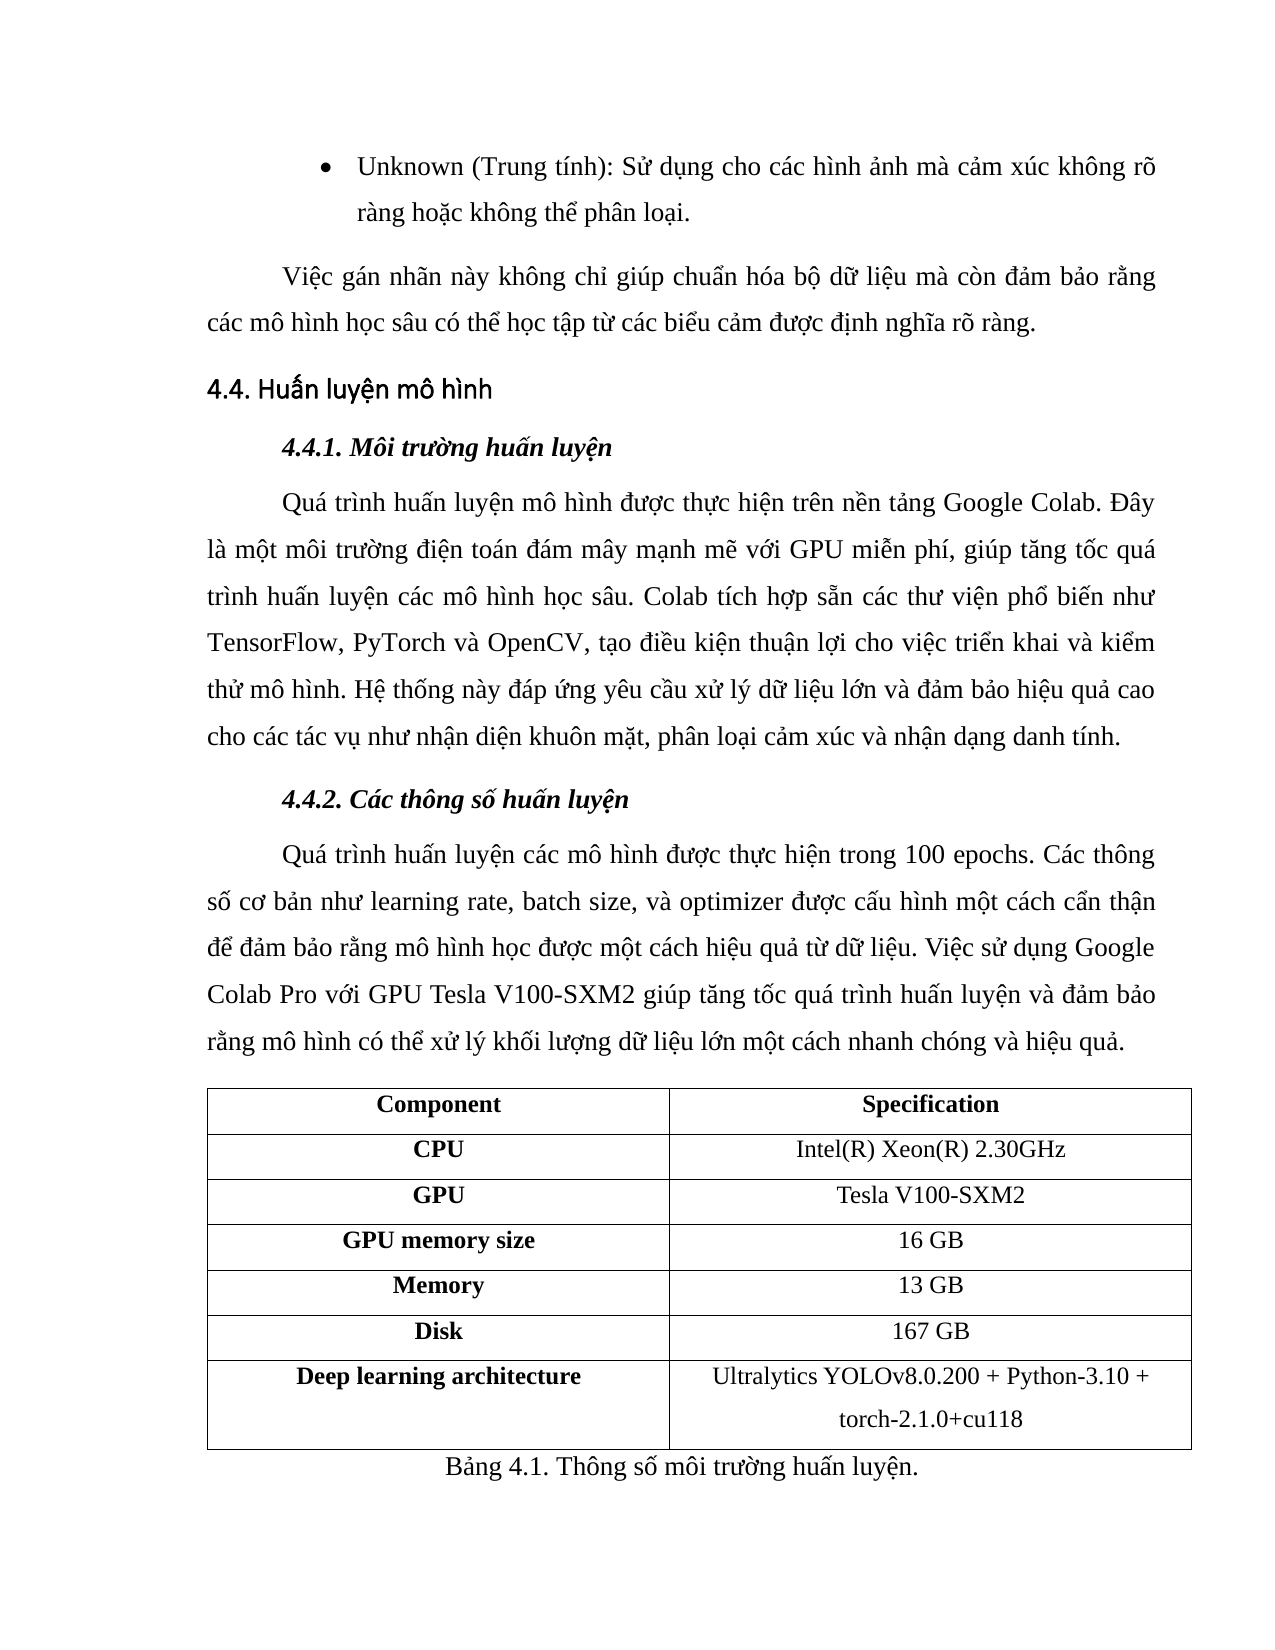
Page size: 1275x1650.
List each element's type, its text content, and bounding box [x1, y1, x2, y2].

subtitle 4.4.2. Các thông số huấn luyện [282, 783, 1157, 814]
table_cell Ultralytics YOLOv8.0.200 + Python-3.10 + torch-2.1.0+cu118 [670, 1361, 1191, 1448]
list Unknown (Trung tính): Sử dụng cho các hình ảnh mà cảm xúc không rõ ràng hoặc không thể phân loại. [319, 148, 1157, 228]
subtitle 4.4. Huấn luyện mô hình [207, 370, 1157, 405]
table_cell Disk [208, 1316, 669, 1360]
table_cell CPU [208, 1135, 669, 1179]
subtitle 4.4.1. Môi trường huấn luyện [282, 432, 1157, 463]
table_cell 13 GB [670, 1271, 1191, 1315]
text Quá trình huấn luyện mô hình được thực hiện trên nền tảng Google Colab. Đây là một môi trường điện toán đám mây mạnh mẽ với GPU miễn phí, giúp tăng tốc quá trình huấn luyện các mô hình học sâu. Colab tích hợp sẵn các thư viện phổ biến như TensorFlow, PyTorch và OpenCV, tạo điều kiện thuận lợi cho việc triển khai và kiểm thử mô hình. Hệ thống này đáp ứng yêu cầu xử lý dữ liệu lớn và đảm bảo hiệu quả cao cho các tác vụ như nhận diện khuôn mặt, phân loại cảm xúc và nhận dạng danh tính. [207, 487, 1157, 751]
table_cell Memory [208, 1271, 669, 1315]
table_cell 16 GB [670, 1225, 1191, 1269]
table_cell Tesla V100-SXM2 [670, 1180, 1191, 1224]
table_cell 167 GB [670, 1316, 1191, 1360]
table_header Component [208, 1089, 669, 1133]
table_cell GPU [208, 1180, 669, 1224]
table_cell Intel(R) Xeon(R) 2.30GHz [670, 1135, 1191, 1179]
subtitle Bảng 4.1. Thông số môi trường huấn luyện. [207, 1450, 1157, 1481]
text Việc gán nhãn này không chỉ giúp chuẩn hóa bộ dữ liệu mà còn đảm bảo rằng các mô hình học sâu có thể học tập từ các biểu cảm được định nghĩa rõ ràng. [207, 260, 1157, 338]
text Quá trình huấn luyện các mô hình được thực hiện trong 100 epochs. Các thông số cơ bản như learning rate, batch size, và optimizer được cấu hình một cách cẩn thận để đảm bảo rằng mô hình học được một cách hiệu quả từ dữ liệu. Việc sử dụng Google Colab Pro với GPU Tesla V100-SXM2 giúp tăng tốc quá trình huấn luyện và đảm bảo rằng mô hình có thể xử lý khối lượng dữ liệu lớn một cách nhanh chóng và hiệu quả. [207, 838, 1157, 1056]
table_header Specification [670, 1089, 1191, 1133]
table_cell GPU memory size [208, 1225, 669, 1269]
table_cell Deep learning architecture [208, 1361, 669, 1448]
